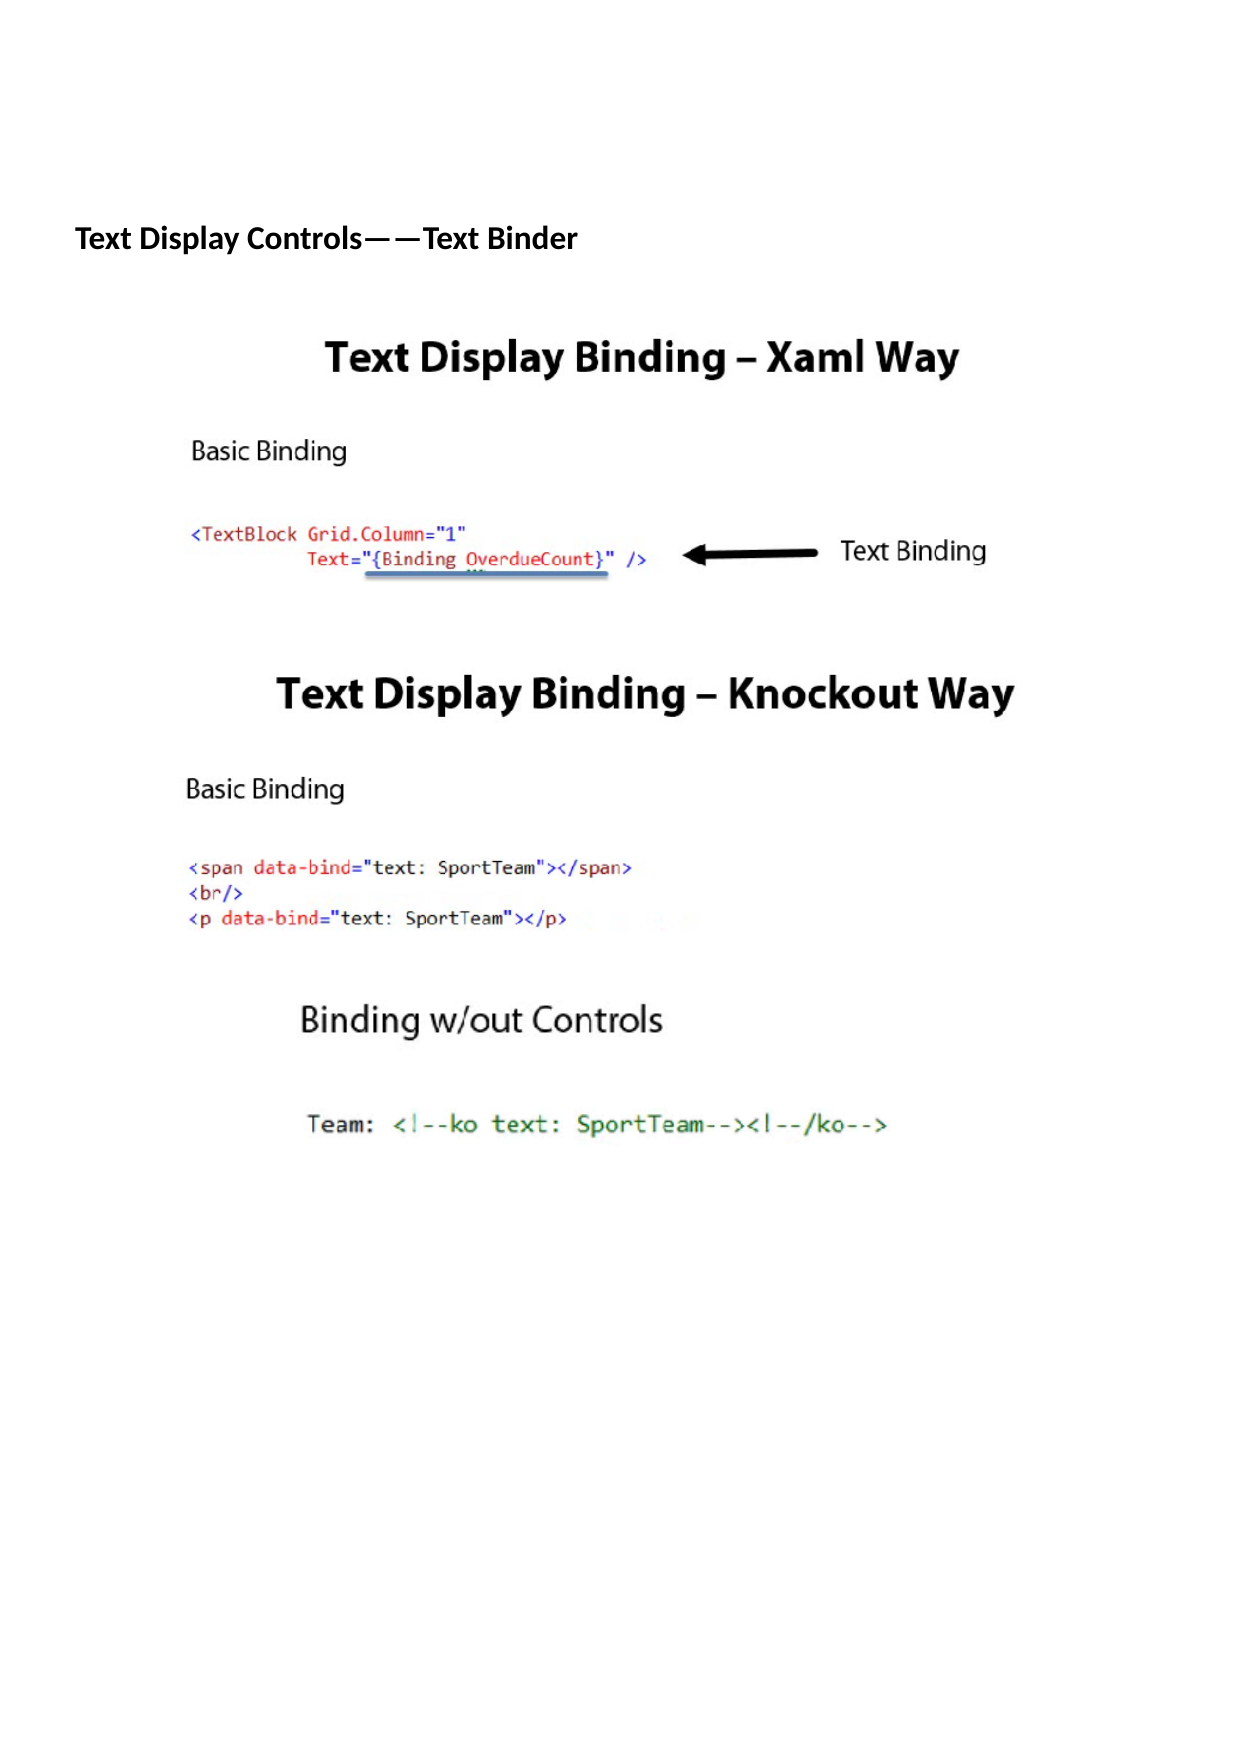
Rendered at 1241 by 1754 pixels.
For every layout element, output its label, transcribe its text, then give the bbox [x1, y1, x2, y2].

picture [261, 977, 979, 1176]
picture [170, 327, 1071, 616]
picture [170, 652, 1071, 939]
subtitle Text Display Controls——Text Binder [75, 205, 1165, 270]
